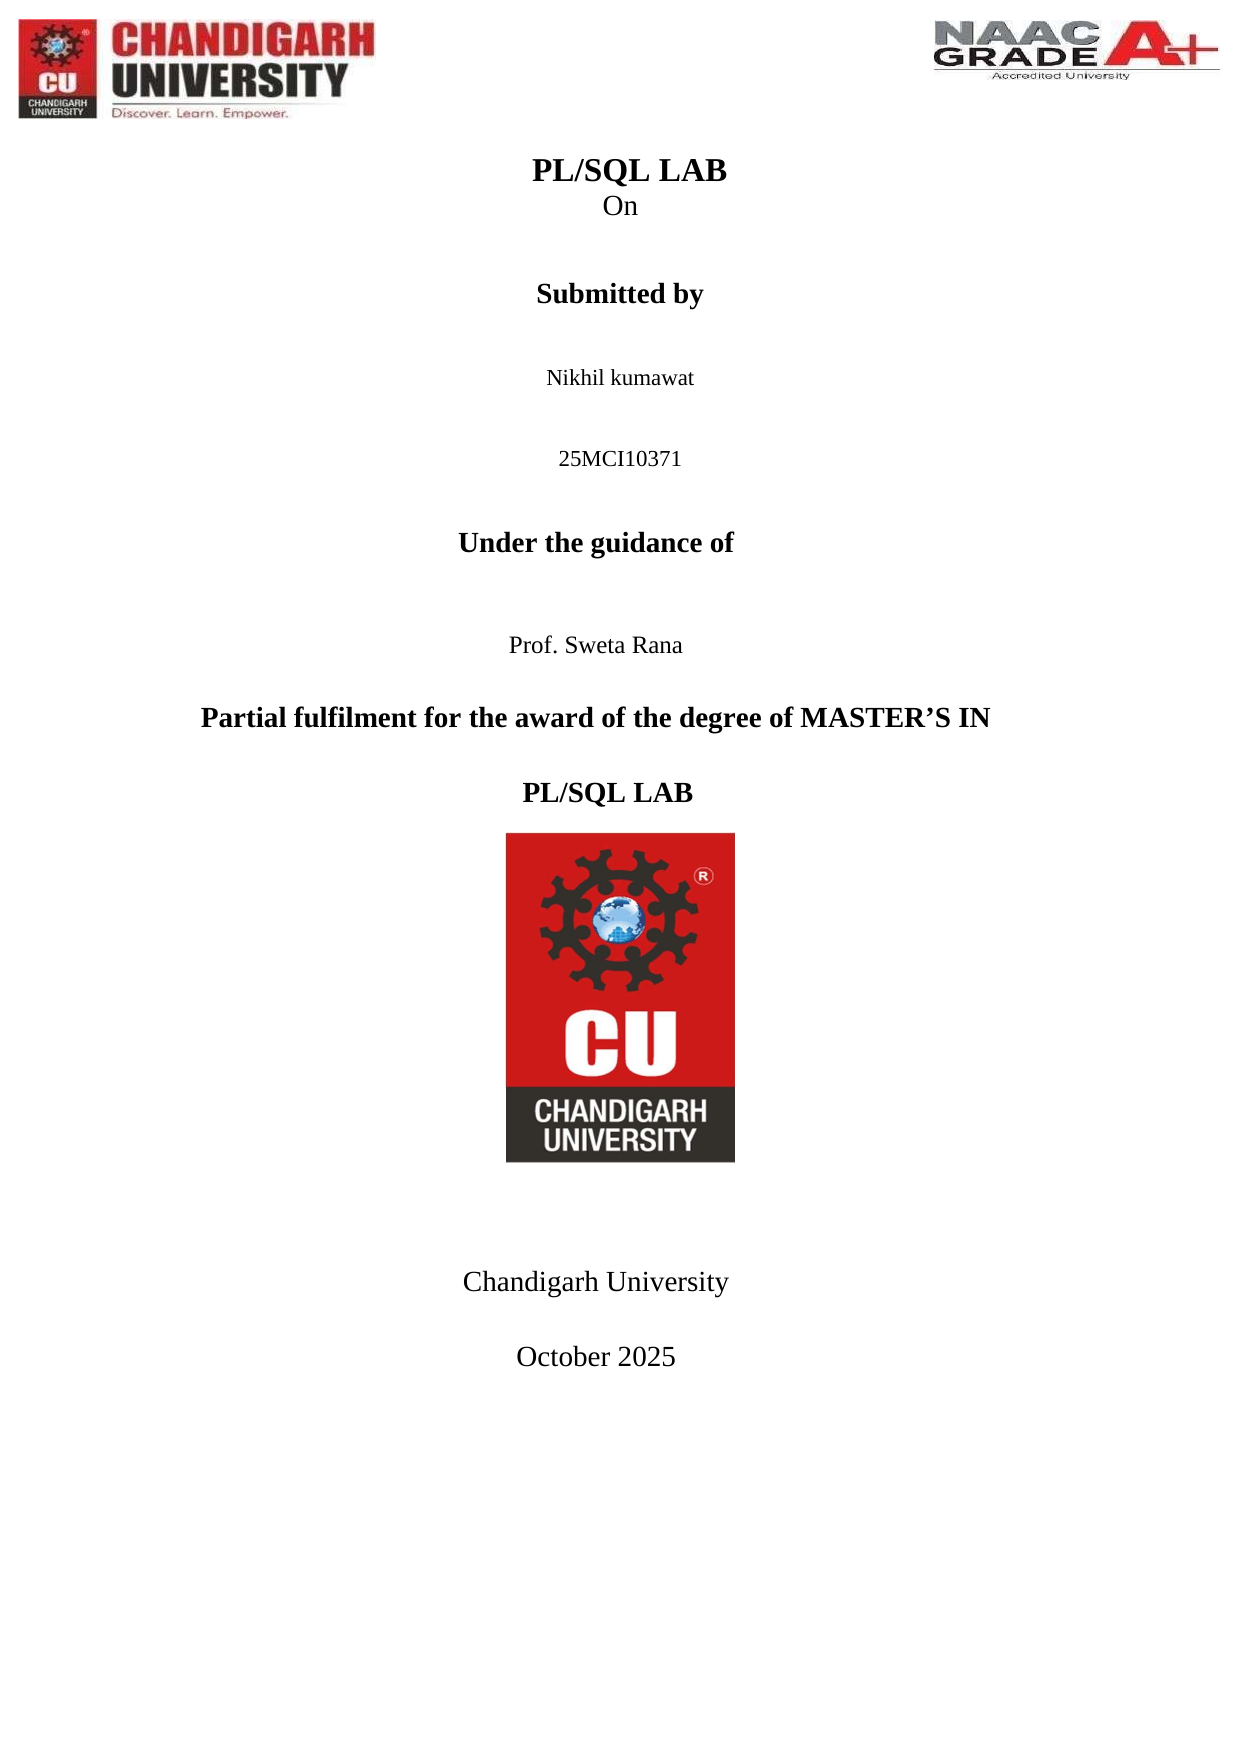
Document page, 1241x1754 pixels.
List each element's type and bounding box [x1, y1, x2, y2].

picture [505, 832, 735, 1163]
picture [18, 19, 377, 119]
picture [933, 20, 1221, 80]
